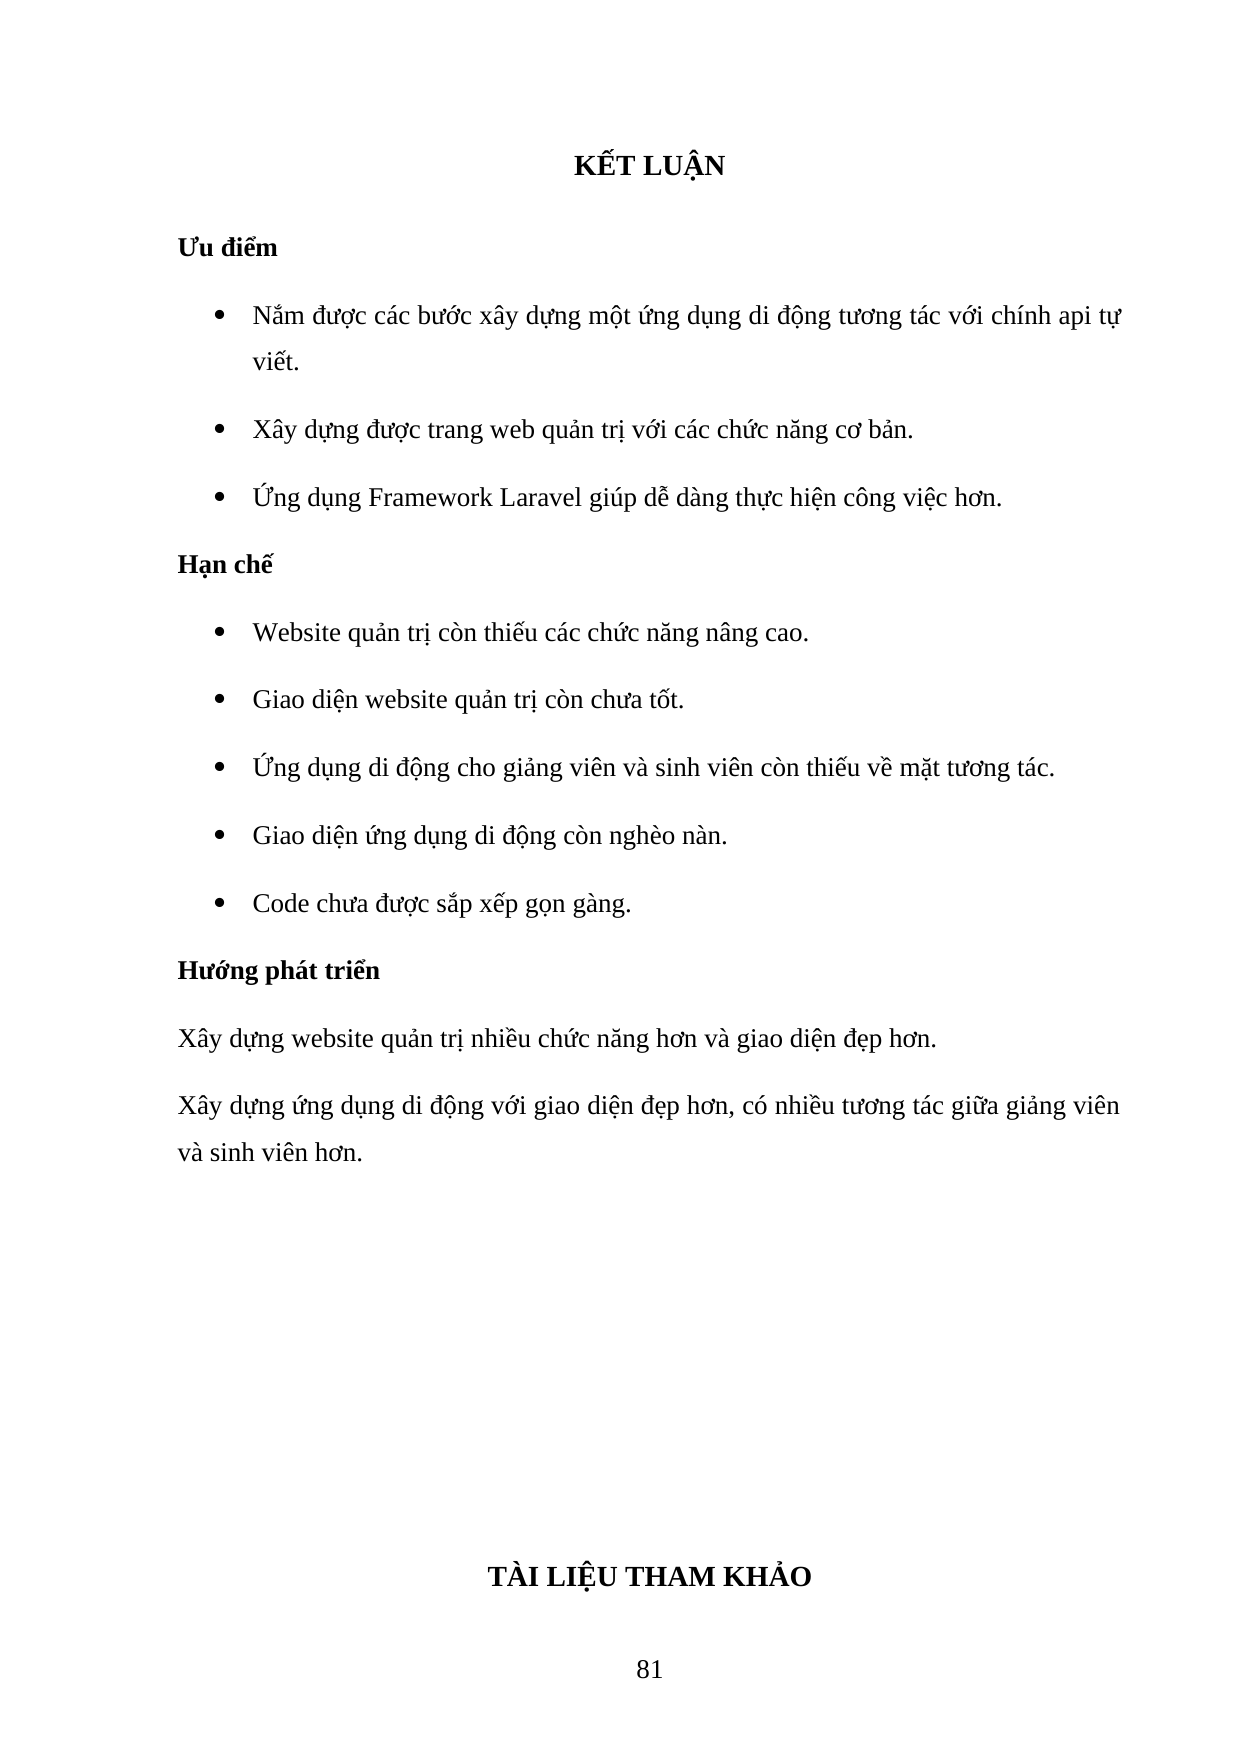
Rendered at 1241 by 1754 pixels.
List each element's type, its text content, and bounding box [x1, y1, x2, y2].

list Xây dựng được trang web quản trị với các chức năng cơ bản. [215, 413, 1122, 444]
text Hạn chế [177, 548, 1122, 579]
list Giao diện ứng dụng di động còn nghèo nàn. [215, 819, 1122, 850]
list Code chưa được sắp xếp gọn gàng. [215, 887, 1122, 918]
text Xây dựng website quản trị nhiều chức năng hơn và giao diện đẹp hơn. [177, 1022, 1122, 1053]
text Ưu điểm [177, 231, 1122, 262]
list Giao diện website quản trị còn chưa tốt. [215, 684, 1122, 715]
text Hướng phát triển [177, 954, 1122, 986]
text Xây dựng ứng dụng di động với giao diện đẹp hơn, có nhiều tương tác giữa giảng viên và sinh viên hơn. [177, 1089, 1122, 1167]
list Ứng dụng di động cho giảng viên và sinh viên còn thiếu về mặt tương tác. [215, 751, 1122, 783]
list Website quản trị còn thiếu các chức năng nâng cao. [215, 616, 1122, 647]
list Nắm được các bước xây dựng một ứng dụng di động tương tác với chính api tự viết. [215, 299, 1122, 377]
subtitle KẾT LUẬN [177, 148, 1122, 181]
list Ứng dụng Framework Laravel giúp dễ dàng thực hiện công việc hơn. [215, 481, 1122, 512]
